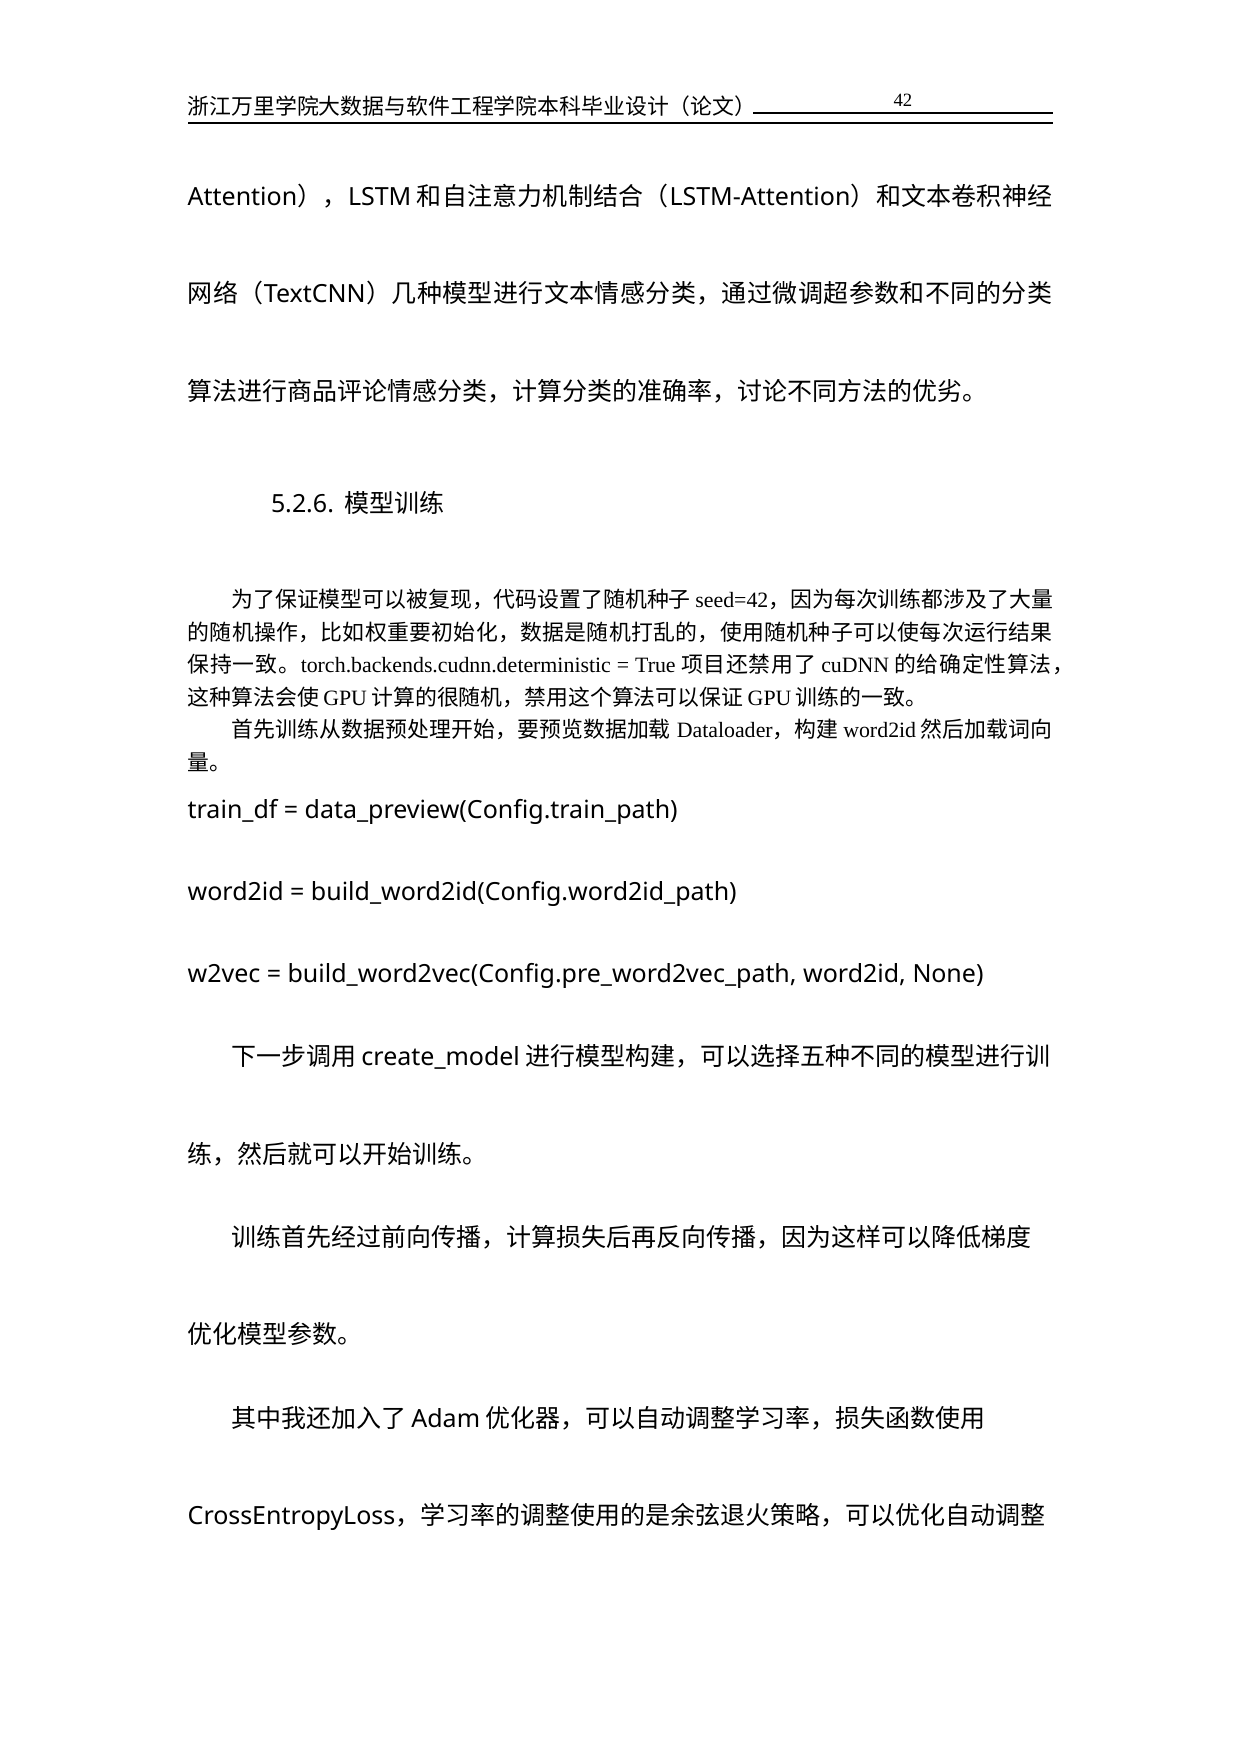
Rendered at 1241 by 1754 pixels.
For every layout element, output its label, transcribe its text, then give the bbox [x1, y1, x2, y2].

text w2vec = build_word2vec(Config.pre_word2vec_path, word2id, None) [187, 941, 1053, 1006]
text train_df = data_preview(Config.train_path) [187, 777, 1053, 842]
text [187, 1384, 1053, 1546]
text 首先训练从数据预处理开始，要预览数据加载Dataloader，构建word2id然后加载词向量。 [187, 712, 1053, 777]
text 训练首先经过前向传播，计算损失后再反向传播，因为这样可以降低梯度优化模型参数。 [187, 1203, 1053, 1366]
subtitle 模型训练 [271, 469, 1053, 534]
text word2id = build_word2id(Config.word2id_path) [187, 858, 1053, 923]
text 为了保证模型可以被复现，代码设置了随机种子seed=42，因为每次训练都涉及了大量的随机操作，比如权重要初始化，数据是随机打乱的，使用随机种子可以使每次运行结果保持一致。torch.backends.cudnn.deterministic = True项目还禁用了cuDNN的给确定性算法，这种算法会使GPU计算的很随机，禁用这个算法可以保证GPU训练的一致。 [187, 582, 1053, 712]
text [187, 162, 1053, 422]
text 下一步调用create_model进行模型构建，可以选择五种不同的模型进行训练，然后就可以开始训练。 [187, 1022, 1053, 1185]
